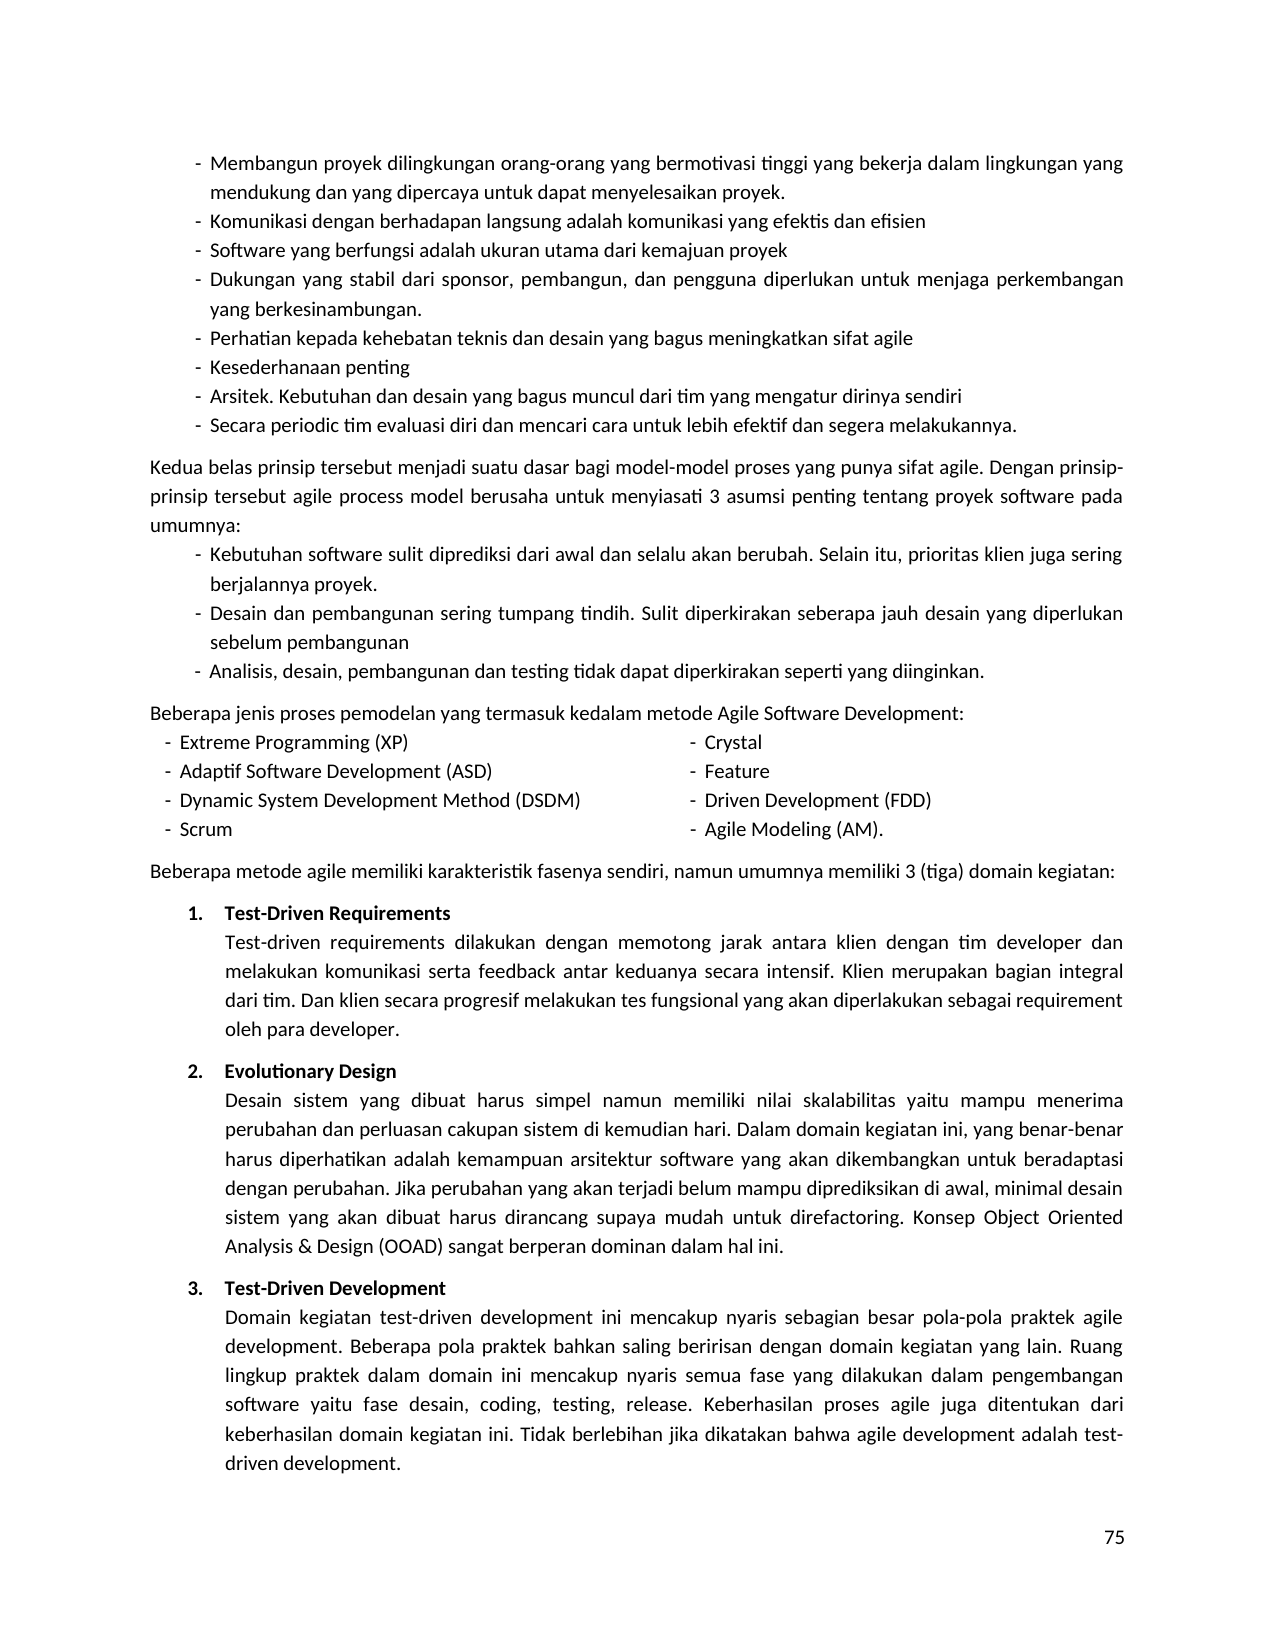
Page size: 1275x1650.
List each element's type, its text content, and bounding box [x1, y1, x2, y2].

list Evolutionary Design [187, 1058, 1125, 1084]
list Dukungan yang stabil dari sponsor, pembangun, dan pengguna diperlukan untuk menjaga perkembangan yang berkesinambungan. [195, 267, 1125, 321]
text Beberapa jenis proses pemodelan yang termasuk kedalam metode Agile Software Development: [150, 700, 1125, 725]
text Desain sistem yang dibuat harus simpel namun memiliki nilai skalabilitas yaitu mampu menerima perubahan dan perluasan cakupan sistem di kemudian hari. Dalam domain kegiatan ini, yang benar-benar harus diperhatikan adalah kemampuan arsitektur software yang akan dikembangkan untuk beradaptasi dengan perubahan. Jika perubahan yang akan terjadi belum mampu diprediksikan di awal, minimal desain sistem yang akan dibuat harus dirancang supaya mudah untuk direfactoring. Konsep Object Oriented Analysis & Design (OOAD) sangat berperan dominan dalam hal ini. [225, 1087, 1125, 1259]
text Test-driven requirements dilakukan dengan memotong jarak antara klien dengan tim developer dan melakukan komunikasi serta feedback antar keduanya secara intensif. Klien merupakan bagian integral dari tim. Dan klien secara progresif melakukan tes fungsional yang akan diperlakukan sebagai requirement oleh para developer. [225, 929, 1125, 1042]
list Kesederhanaan penting [195, 354, 1125, 379]
text Beberapa metode agile memiliki karakteristik fasenya sendiri, namun umumnya memiliki 3 (tiga) domain kegiatan: [150, 858, 1125, 884]
list Adaptif Software Development (ASD) [164, 758, 600, 784]
list Test-Driven Requirements [187, 900, 1125, 925]
list Crystal [689, 729, 1125, 754]
list Analisis, desain, pembangunan dan testing tidak dapat diperkirakan seperti yang diinginkan. [194, 658, 1125, 684]
list Driven Development (FDD) [689, 787, 1125, 813]
list Test-Driven Development [187, 1275, 1125, 1300]
list Kebutuhan software sulit diprediksi dari awal dan selalu akan berubah. Selain itu, prioritas klien juga sering berjalannya proyek. [195, 542, 1125, 596]
list Extreme Programming (XP) [164, 729, 600, 754]
list Komunikasi dengan berhadapan langsung adalah komunikasi yang efektis dan efisien [195, 208, 1125, 234]
text Kedua belas prinsip tersebut menjadi suatu dasar bagi model-model proses yang punya sifat agile. Dengan prinsip-prinsip tersebut agile process model berusaha untuk menyiasati 3 asumsi penting tentang proyek software pada umumnya: [150, 454, 1125, 538]
list Arsitek. Kebutuhan dan desain yang bagus muncul dari tim yang mengatur dirinya sendiri [195, 383, 1125, 409]
list Agile Modeling (AM). [690, 817, 1125, 842]
list Perhatian kepada kehebatan teknis dan desain yang bagus meningkatkan sifat agile [195, 325, 1125, 350]
text Domain kegiatan test-driven development ini mencakup nyaris sebagian besar pola-pola praktek agile development. Beberapa pola praktek bahkan saling beririsan dengan domain kegiatan yang lain. Ruang lingkup praktek dalam domain ini mencakup nyaris semua fase yang dilakukan dalam pengembangan software yaitu fase desain, coding, testing, release. Keberhasilan proses agile juga ditentukan dari keberhasilan domain kegiatan ini. Tidak berlebihan jika dikatakan bahwa agile development adalah test-driven development. [225, 1304, 1125, 1475]
list Secara periodic tim evaluasi diri dan mencari cara untuk lebih efektif dan segera melakukannya. [195, 412, 1125, 438]
list Dynamic System Development Method (DSDM) [164, 787, 600, 813]
list Software yang berfungsi adalah ukuran utama dari kemajuan proyek [195, 237, 1125, 263]
list Feature [689, 758, 1125, 784]
list Scrum [164, 817, 600, 842]
list Membangun proyek dilingkungan orang-orang yang bermotivasi tinggi yang bekerja dalam lingkungan yang mendukung dan yang dipercaya untuk dapat menyelesaikan proyek. [195, 150, 1125, 204]
list Desain dan pembangunan sering tumpang tindih. Sulit diperkirakan seberapa jauh desain yang diperlukan sebelum pembangunan [195, 600, 1125, 654]
